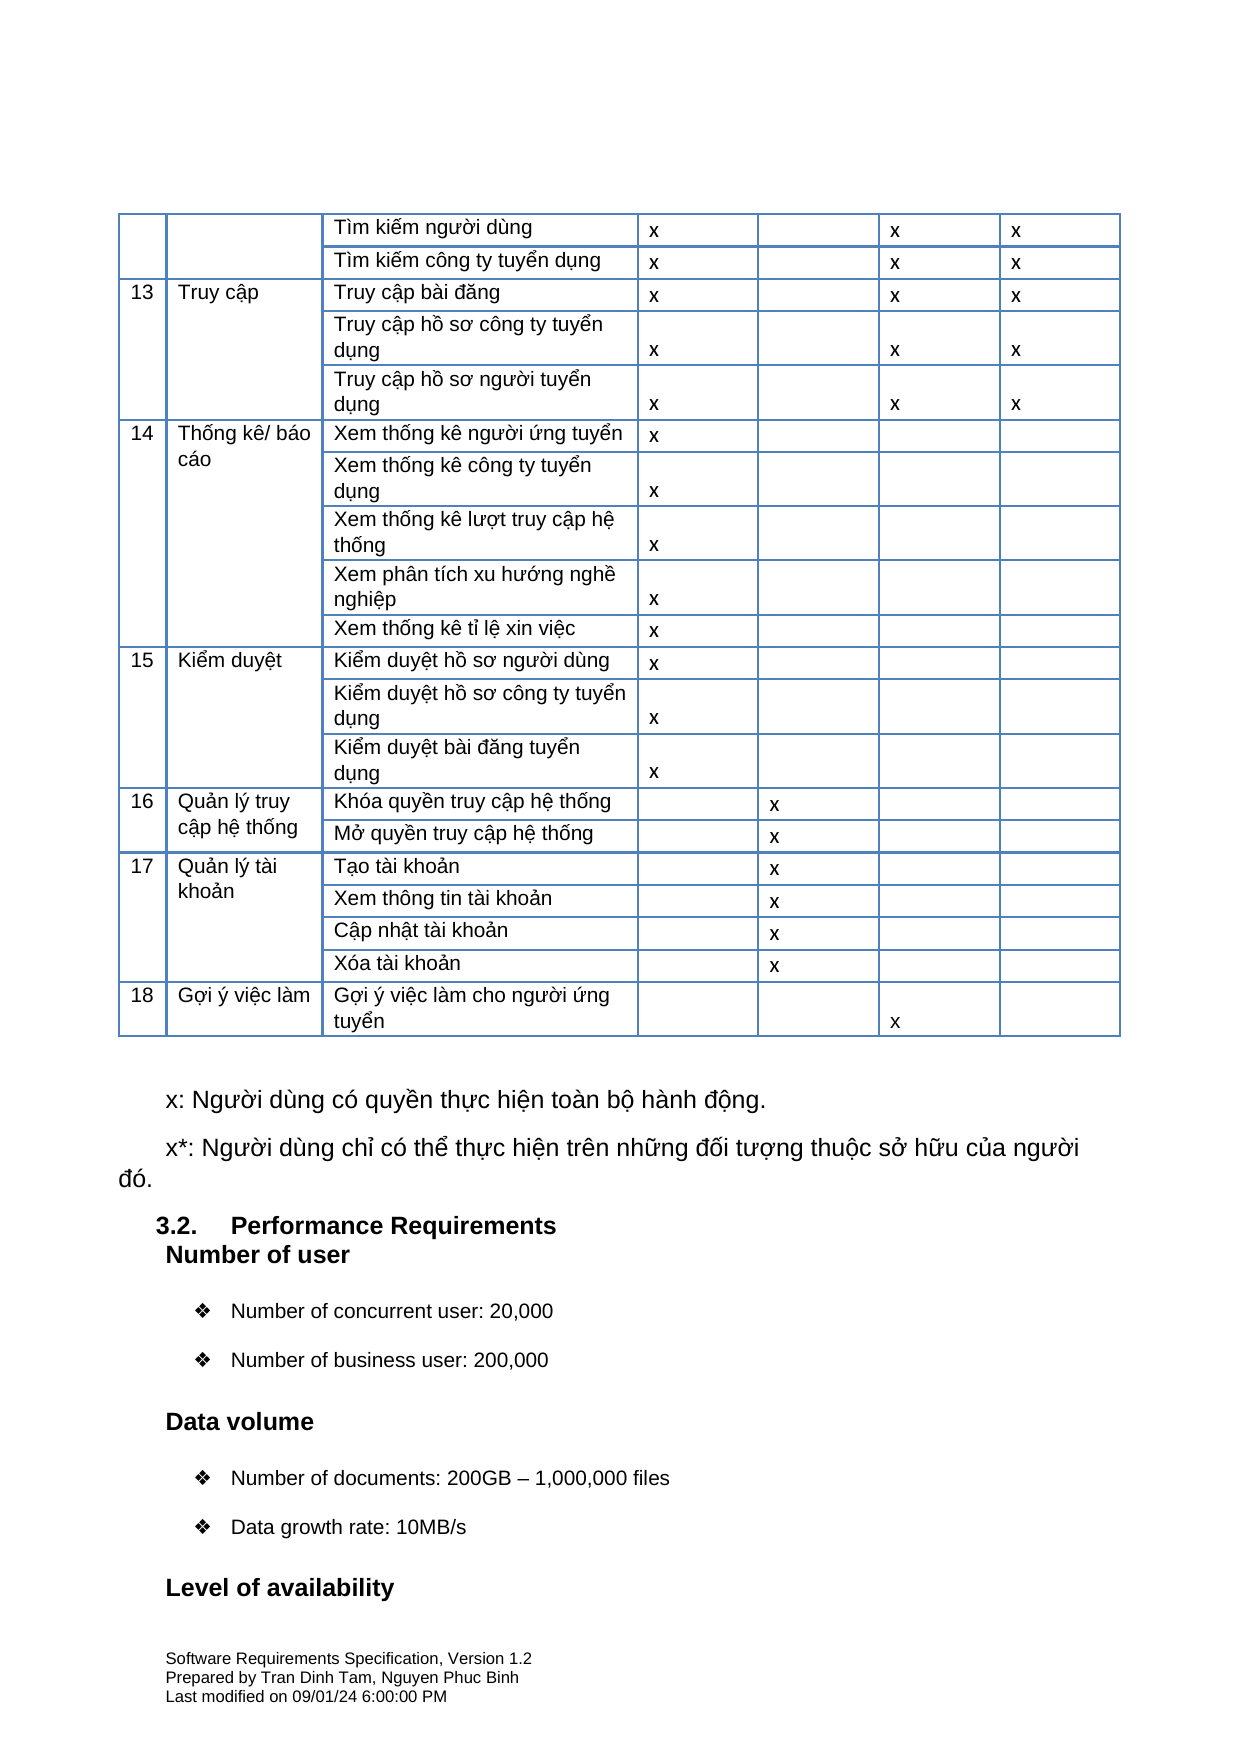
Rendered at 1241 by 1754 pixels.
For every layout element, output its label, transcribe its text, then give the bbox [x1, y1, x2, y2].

table_cell Gợi ý việc làm cho người ứng tuyển [324, 983, 637, 1035]
table_cell x [639, 561, 757, 613]
table_cell [880, 616, 999, 646]
table_cell x [1001, 215, 1119, 245]
table_cell Kiểm duyệt [168, 648, 321, 787]
table_cell [1001, 735, 1119, 787]
table_cell [759, 215, 878, 245]
table_cell [880, 735, 999, 787]
table_cell x [880, 215, 999, 245]
table_cell x [880, 366, 999, 418]
table_cell x [639, 735, 757, 787]
text Data volume [118, 1407, 1122, 1436]
table_cell x [759, 789, 878, 819]
table_cell x [639, 280, 757, 310]
table_cell Khóa quyền truy cập hệ thống [324, 789, 637, 819]
table_cell x [880, 248, 999, 278]
table_cell x [759, 886, 878, 916]
table_cell Tìm kiếm công ty tuyển dụng [324, 248, 637, 278]
table_cell [1001, 821, 1119, 851]
table_cell x [759, 821, 878, 851]
table_cell [880, 951, 999, 981]
table_cell Gợi ý việc làm [168, 983, 321, 1035]
table_cell 13 [120, 280, 165, 418]
table_cell Xem thống kê tỉ lệ xin việc [324, 616, 637, 646]
table_cell x [639, 507, 757, 559]
table_cell Quản lý truy cập hệ thống [168, 789, 321, 851]
table_cell [1001, 951, 1119, 981]
table_cell Quản lý tài khoản [168, 854, 321, 981]
table_cell [880, 421, 999, 451]
table_cell [1001, 453, 1119, 505]
table_cell [639, 951, 757, 981]
table_cell Truy cập [168, 280, 321, 418]
table_cell 12 [120, 215, 165, 278]
table_cell Truy cập hồ sơ công ty tuyển dụng [324, 312, 637, 364]
list Number of concurrent user: 20,000 [193, 1288, 1122, 1331]
table_cell Mở quyền truy cập hệ thống [324, 821, 637, 851]
table_cell x [1001, 248, 1119, 278]
table_cell Xem thống kê công ty tuyển dụng [324, 453, 637, 505]
table_cell [1001, 421, 1119, 451]
table_cell [759, 616, 878, 646]
table_cell x [1001, 280, 1119, 310]
table_cell Kiểm duyệt hồ sơ người dùng [324, 648, 637, 678]
table_cell x [759, 951, 878, 981]
table_cell [1001, 507, 1119, 559]
table_cell [759, 680, 878, 732]
table_cell x [1001, 312, 1119, 364]
table_cell x [1001, 366, 1119, 418]
table_cell [1001, 886, 1119, 916]
table_cell [639, 983, 757, 1035]
table_cell x [880, 312, 999, 364]
table_cell Xem thống kê lượt truy cập hệ thống [324, 507, 637, 559]
table_cell x [639, 453, 757, 505]
table_cell Tạo tài khoản [324, 854, 637, 884]
table_cell Kiểm duyệt hồ sơ công ty tuyển dụng [324, 680, 637, 732]
table_cell [639, 886, 757, 916]
table_cell [759, 421, 878, 451]
table_cell [880, 789, 999, 819]
subtitle Performance Requirements [156, 1211, 1122, 1240]
table_cell [639, 821, 757, 851]
table_cell x [639, 421, 757, 451]
table_cell x [639, 366, 757, 418]
text x: Người dùng có quyền thực hiện toàn bộ hành động. [118, 1085, 1122, 1114]
table_cell x [759, 854, 878, 884]
table_cell [639, 918, 757, 948]
table_cell x [639, 648, 757, 678]
list Data growth rate: 10MB/s [193, 1503, 1122, 1546]
table_cell [759, 366, 878, 418]
table_cell 17 [120, 854, 165, 981]
list Number of business user: 200,000 [193, 1337, 1122, 1379]
table_cell [639, 854, 757, 884]
table_cell [759, 312, 878, 364]
table_cell x [759, 918, 878, 948]
table_cell Xem thống kê người ứng tuyển [324, 421, 637, 451]
table_cell x [639, 248, 757, 278]
table_cell [759, 983, 878, 1035]
table_cell Truy cập hồ sơ người tuyển dụng [324, 366, 637, 418]
table_cell [880, 886, 999, 916]
table_cell 15 [120, 648, 165, 787]
table_cell Xóa tài khoản [324, 951, 637, 981]
table_cell Cập nhật tài khoản [324, 918, 637, 948]
table_cell [759, 248, 878, 278]
table_cell [880, 648, 999, 678]
table_cell [880, 561, 999, 613]
table_cell Truy cập bài đăng [324, 280, 637, 310]
table_cell 14 [120, 421, 165, 646]
text Level of availability [118, 1573, 1122, 1602]
table_cell [1001, 680, 1119, 732]
table_cell [1001, 561, 1119, 613]
table_cell 16 [120, 789, 165, 851]
text x*: Người dùng chỉ có thể thực hiện trên những đối tượng thuộc sở hữu của người đó. [118, 1133, 1122, 1192]
table_cell [759, 453, 878, 505]
table_cell x [880, 983, 999, 1035]
table_cell [880, 821, 999, 851]
table_cell [759, 507, 878, 559]
table_cell Tìm kiếm [168, 215, 321, 278]
table_cell [1001, 789, 1119, 819]
table_cell Xem phân tích xu hướng nghề nghiệp [324, 561, 637, 613]
table_cell x [639, 312, 757, 364]
table_cell [759, 648, 878, 678]
table_cell [880, 680, 999, 732]
table_cell [1001, 648, 1119, 678]
table_cell [1001, 854, 1119, 884]
table_cell x [639, 215, 757, 245]
list Number of documents: 200GB – 1,000,000 files [193, 1454, 1122, 1497]
table_cell [1001, 983, 1119, 1035]
table_cell x [639, 616, 757, 646]
table_cell x [639, 680, 757, 732]
table_cell [880, 854, 999, 884]
table_cell 18 [120, 983, 165, 1035]
table_cell Thống kê/ báo cáo [168, 421, 321, 646]
table_cell [1001, 918, 1119, 948]
table_cell [880, 918, 999, 948]
table_cell [759, 735, 878, 787]
table_cell Tìm kiếm người dùng [324, 215, 637, 245]
text Number of user [118, 1240, 1122, 1269]
table_cell [759, 561, 878, 613]
table_cell Kiểm duyệt bài đăng tuyển dụng [324, 735, 637, 787]
table_cell Xem thông tin tài khoản [324, 886, 637, 916]
table_cell x [880, 280, 999, 310]
table_cell [759, 280, 878, 310]
table_cell [880, 507, 999, 559]
table_cell [1001, 616, 1119, 646]
table_cell [639, 789, 757, 819]
table_cell [880, 453, 999, 505]
